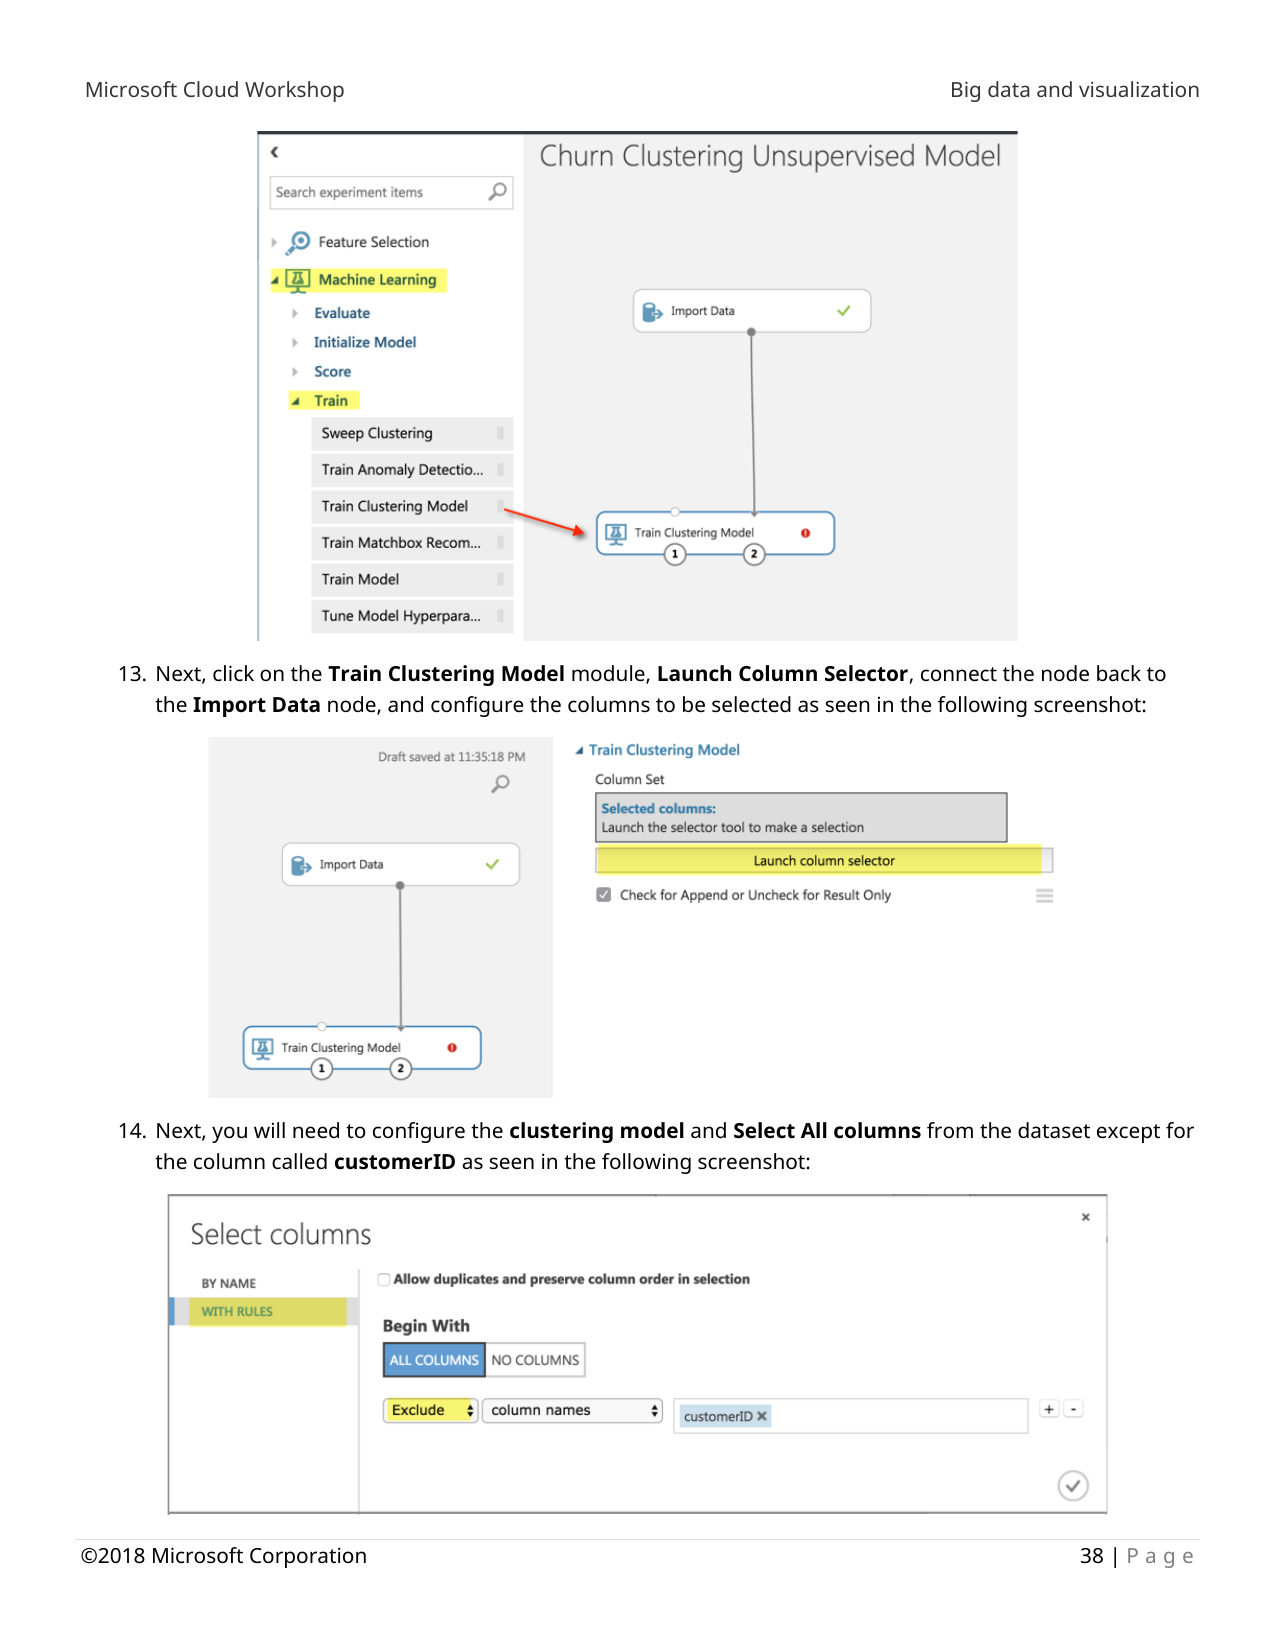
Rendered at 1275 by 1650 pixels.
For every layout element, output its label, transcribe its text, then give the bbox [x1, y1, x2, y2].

picture [167, 1194, 1108, 1515]
list Next, you will need to configure the clustering model and Select All columns from the dataset except for the column called customerID as seen in the following screenshot: [118, 1116, 1200, 1175]
picture [208, 737, 1067, 1098]
list Next, click on the Train Clustering Model module, Launch Column Selector, connect the node back to the Import Data node, and configure the columns to be selected as seen in the following screenshot: [118, 659, 1200, 718]
picture [257, 131, 1018, 641]
